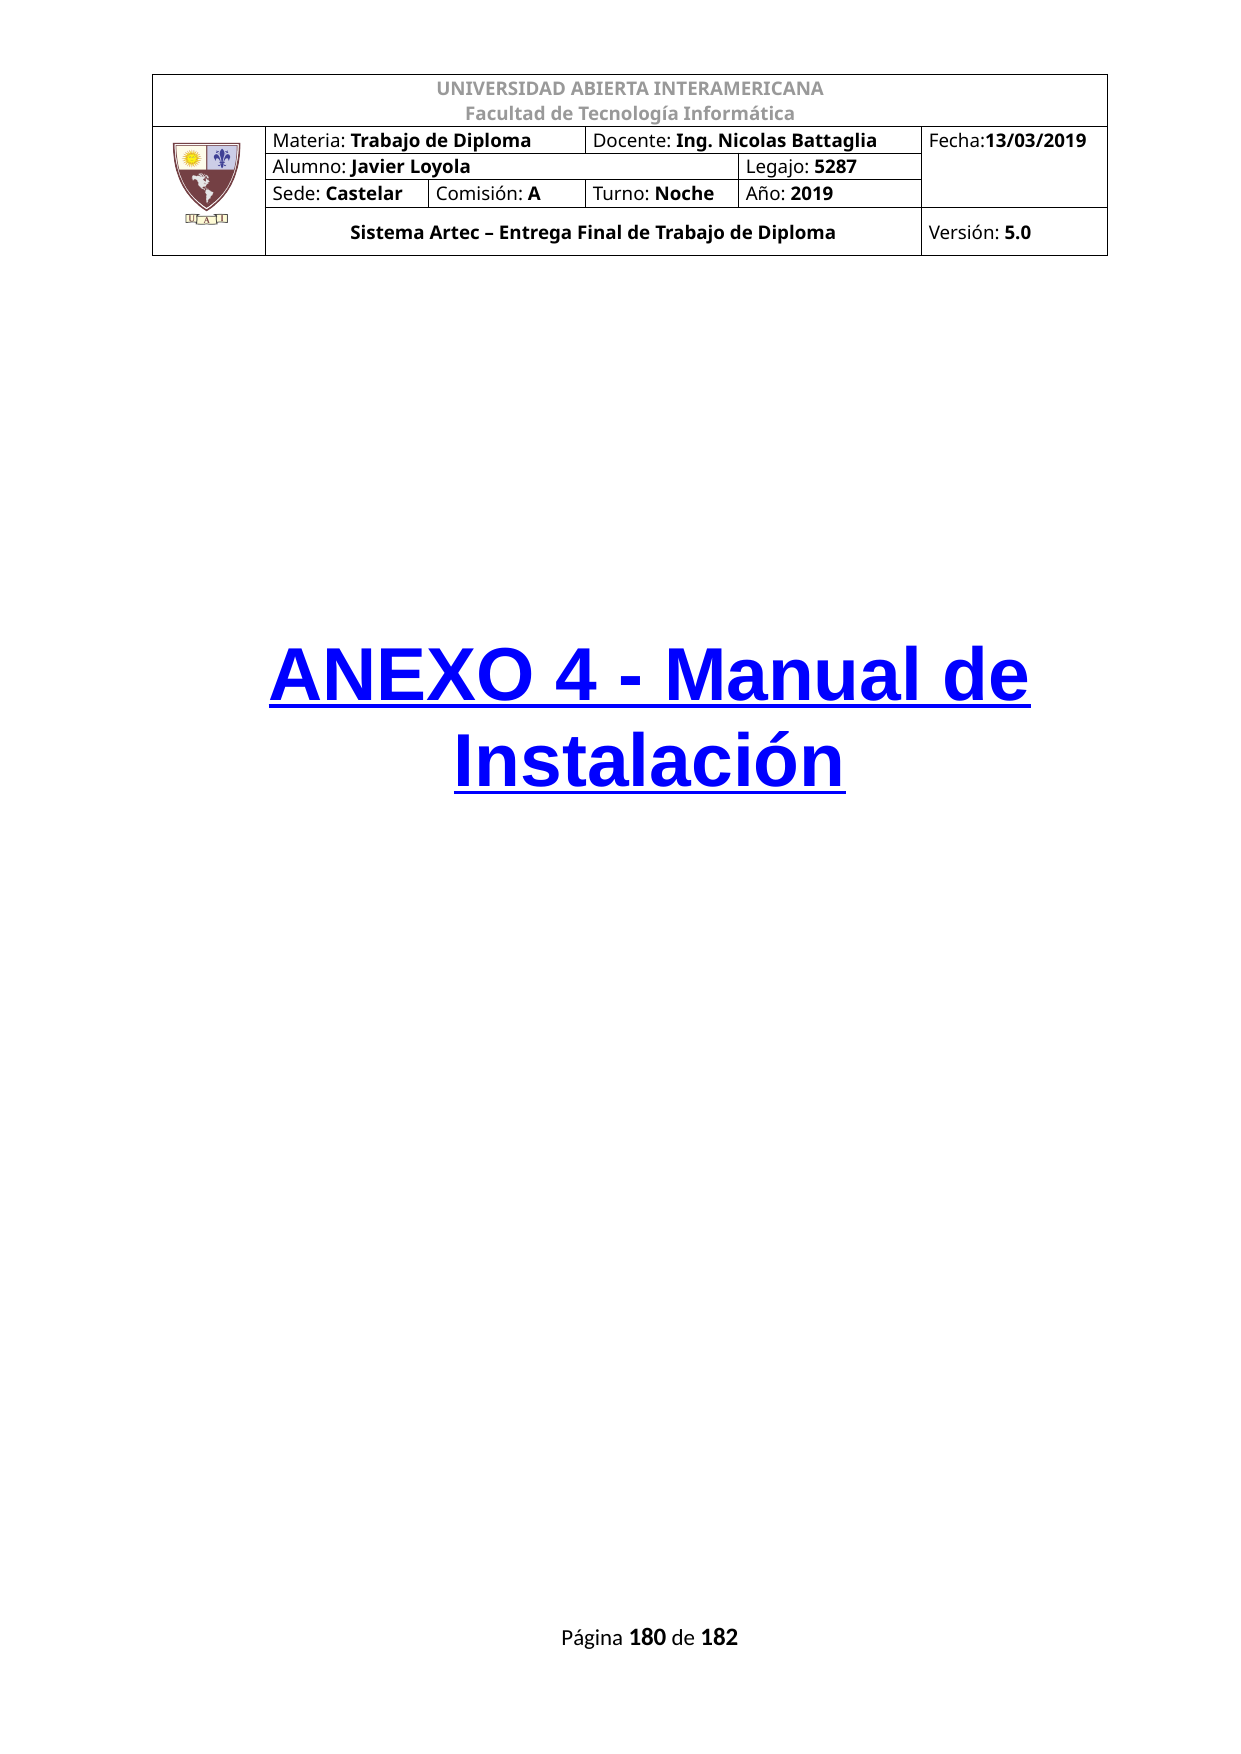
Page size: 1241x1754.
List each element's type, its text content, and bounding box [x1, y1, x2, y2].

picture [157, 136, 257, 228]
text ANEXO 4 - Manual de Instalación [177, 629, 1122, 802]
